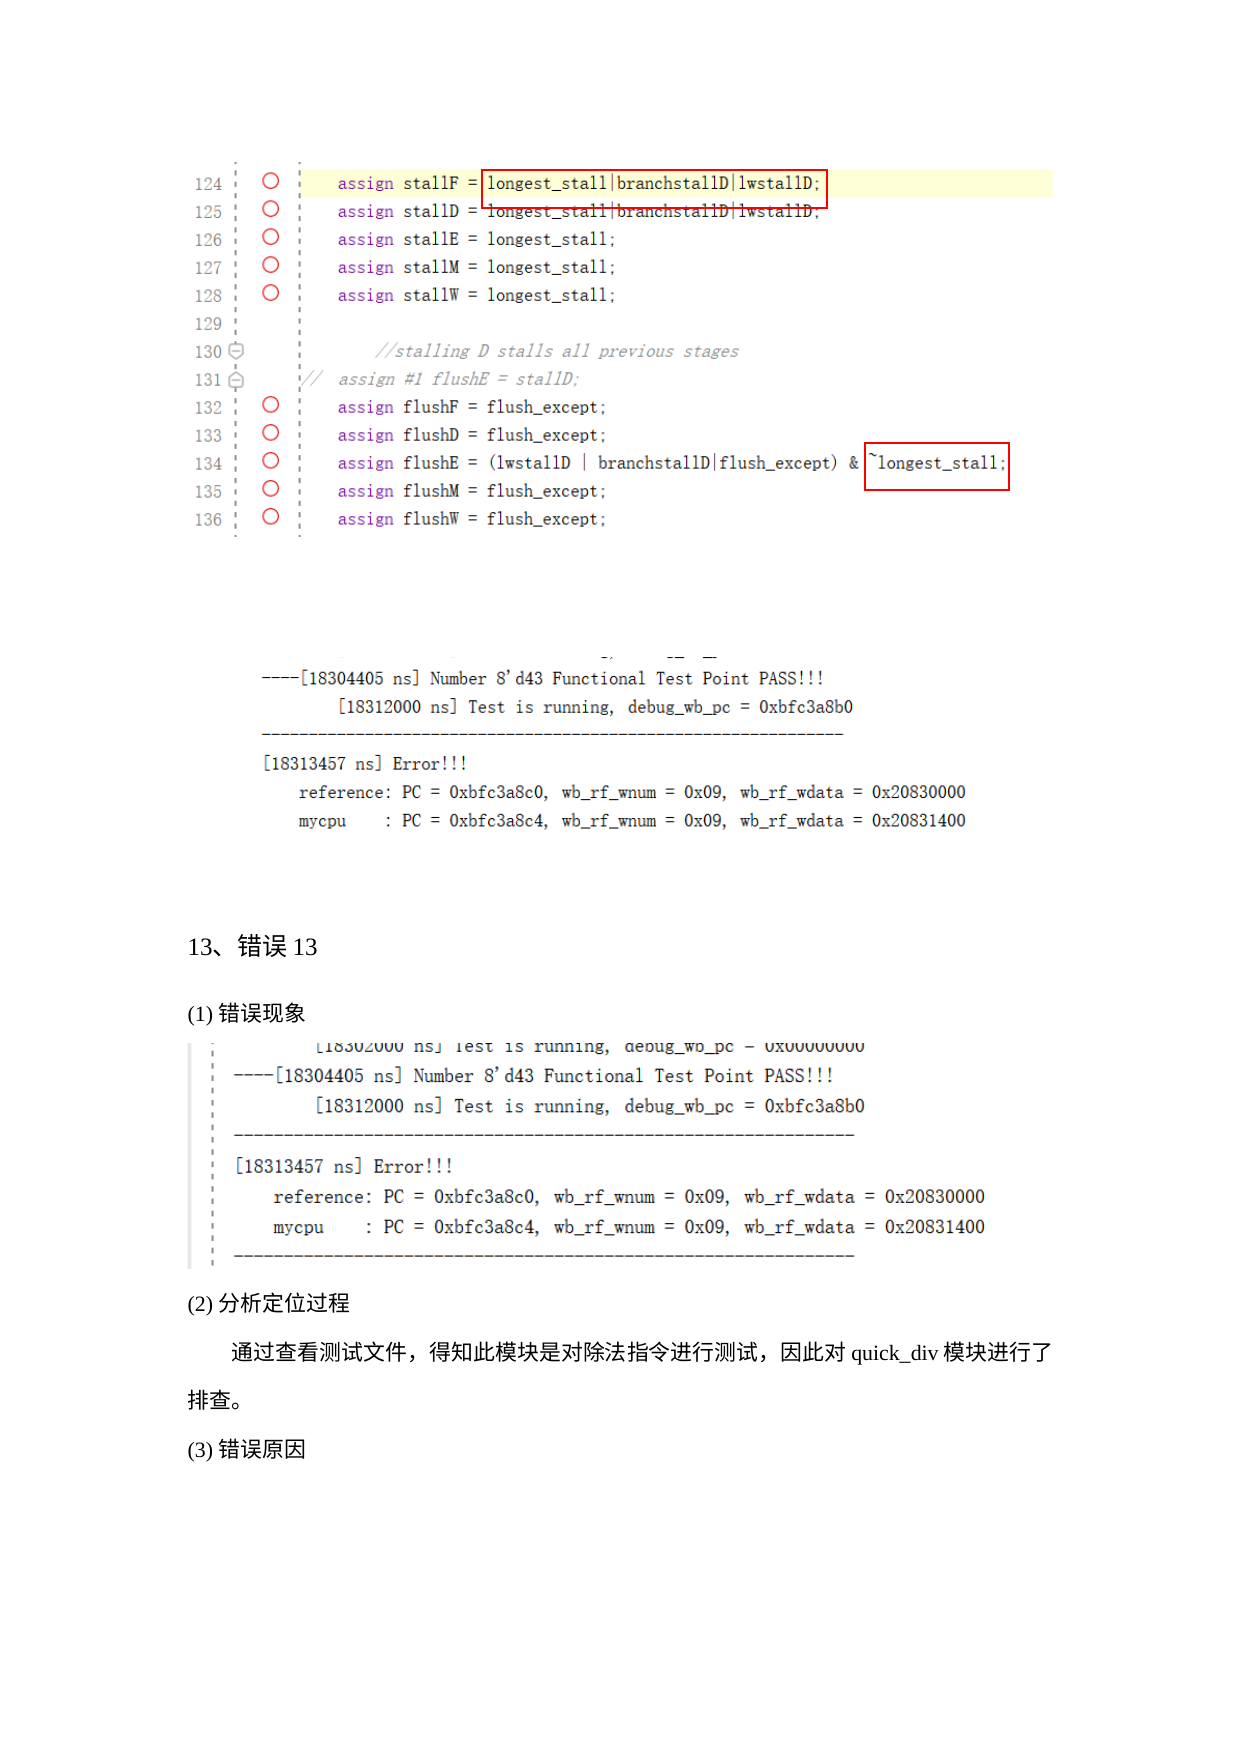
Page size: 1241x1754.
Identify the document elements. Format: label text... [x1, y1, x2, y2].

picture [246, 657, 994, 837]
text 通过查看测试文件，得知此模块是对除法指令进行测试，因此对quick_div模块进行了排查。 [187, 1334, 1053, 1416]
text 13、错误13 [187, 912, 1053, 977]
picture [187, 162, 1053, 537]
text (3) 错误原因 [187, 1431, 1053, 1464]
text (2) 分析定位过程 [187, 1286, 1053, 1318]
picture [187, 1043, 1053, 1269]
text (1) 错误现象 [187, 995, 1053, 1028]
